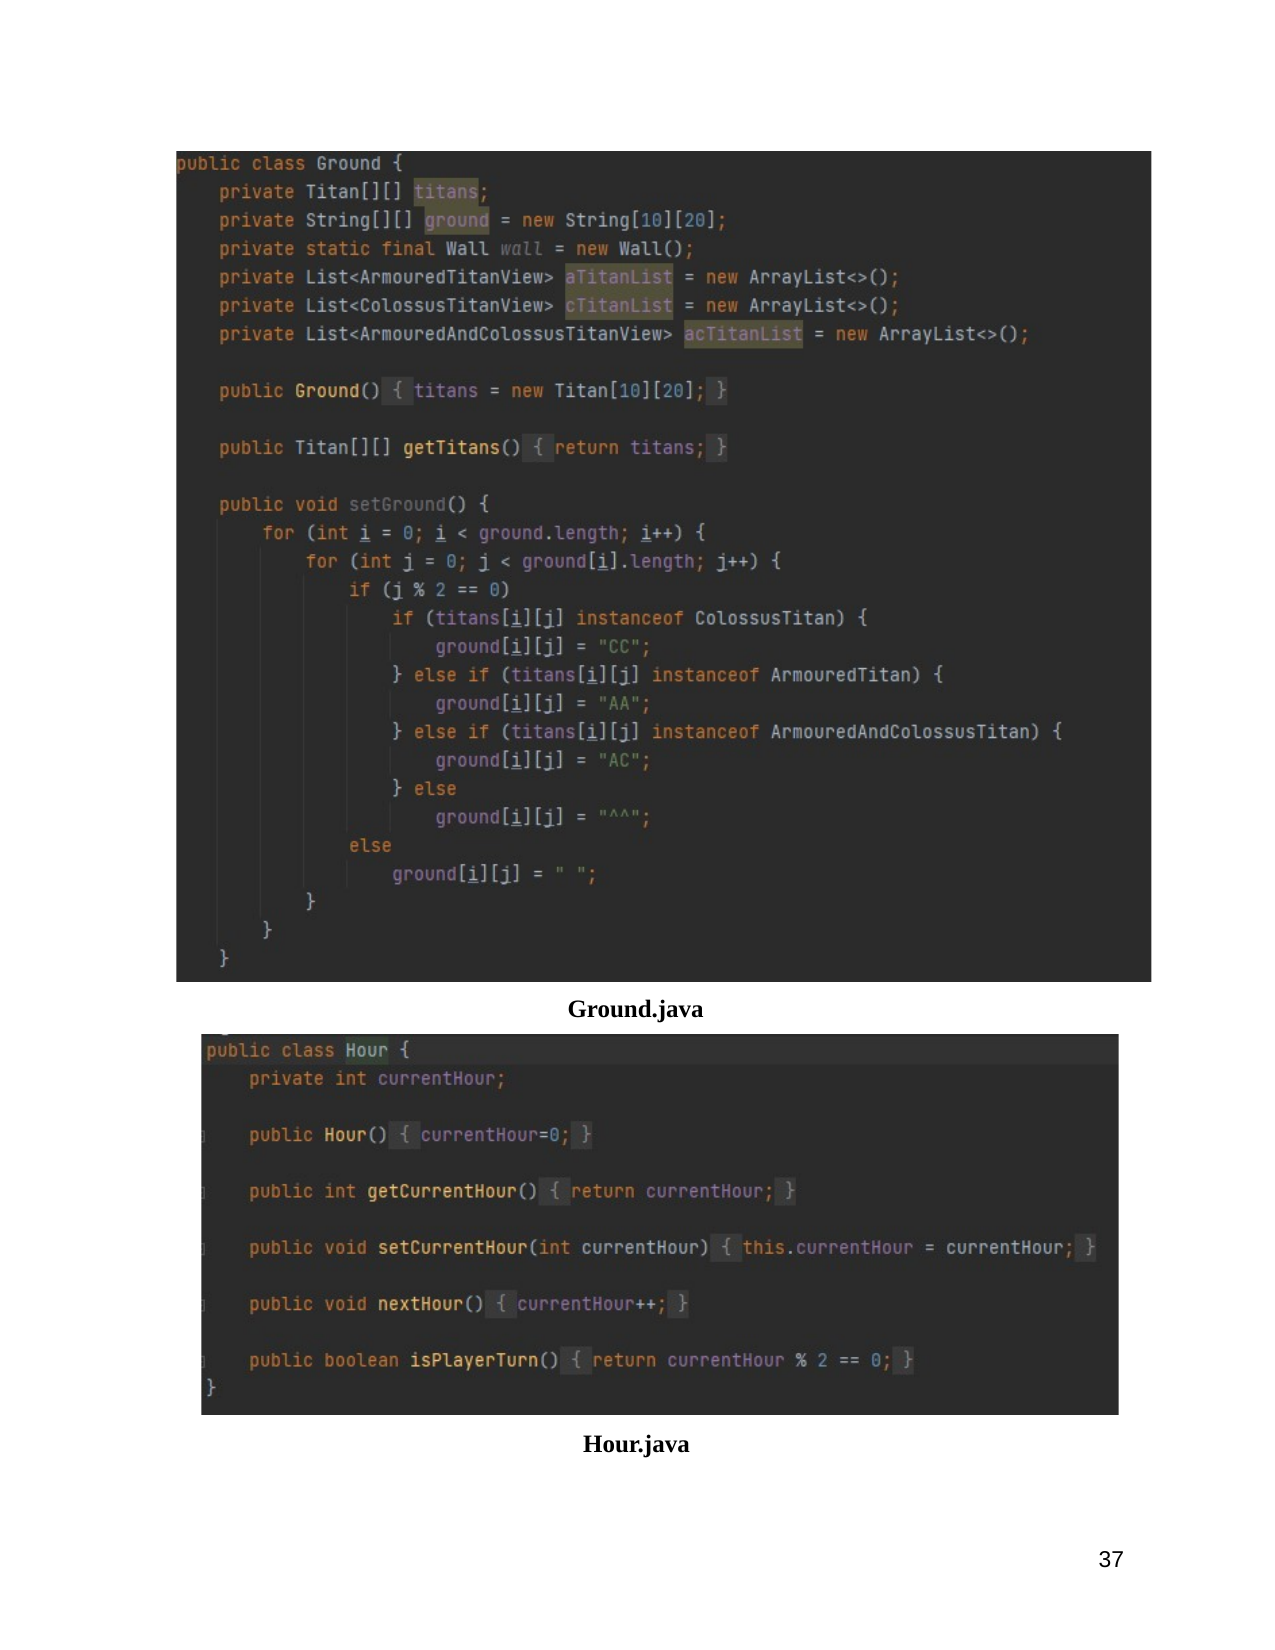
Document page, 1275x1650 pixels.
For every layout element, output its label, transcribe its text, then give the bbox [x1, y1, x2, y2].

text Hour.java [583, 1429, 747, 1458]
picture [176, 151, 1152, 982]
picture [201, 1034, 1119, 1415]
text Ground.java [567, 994, 747, 1023]
